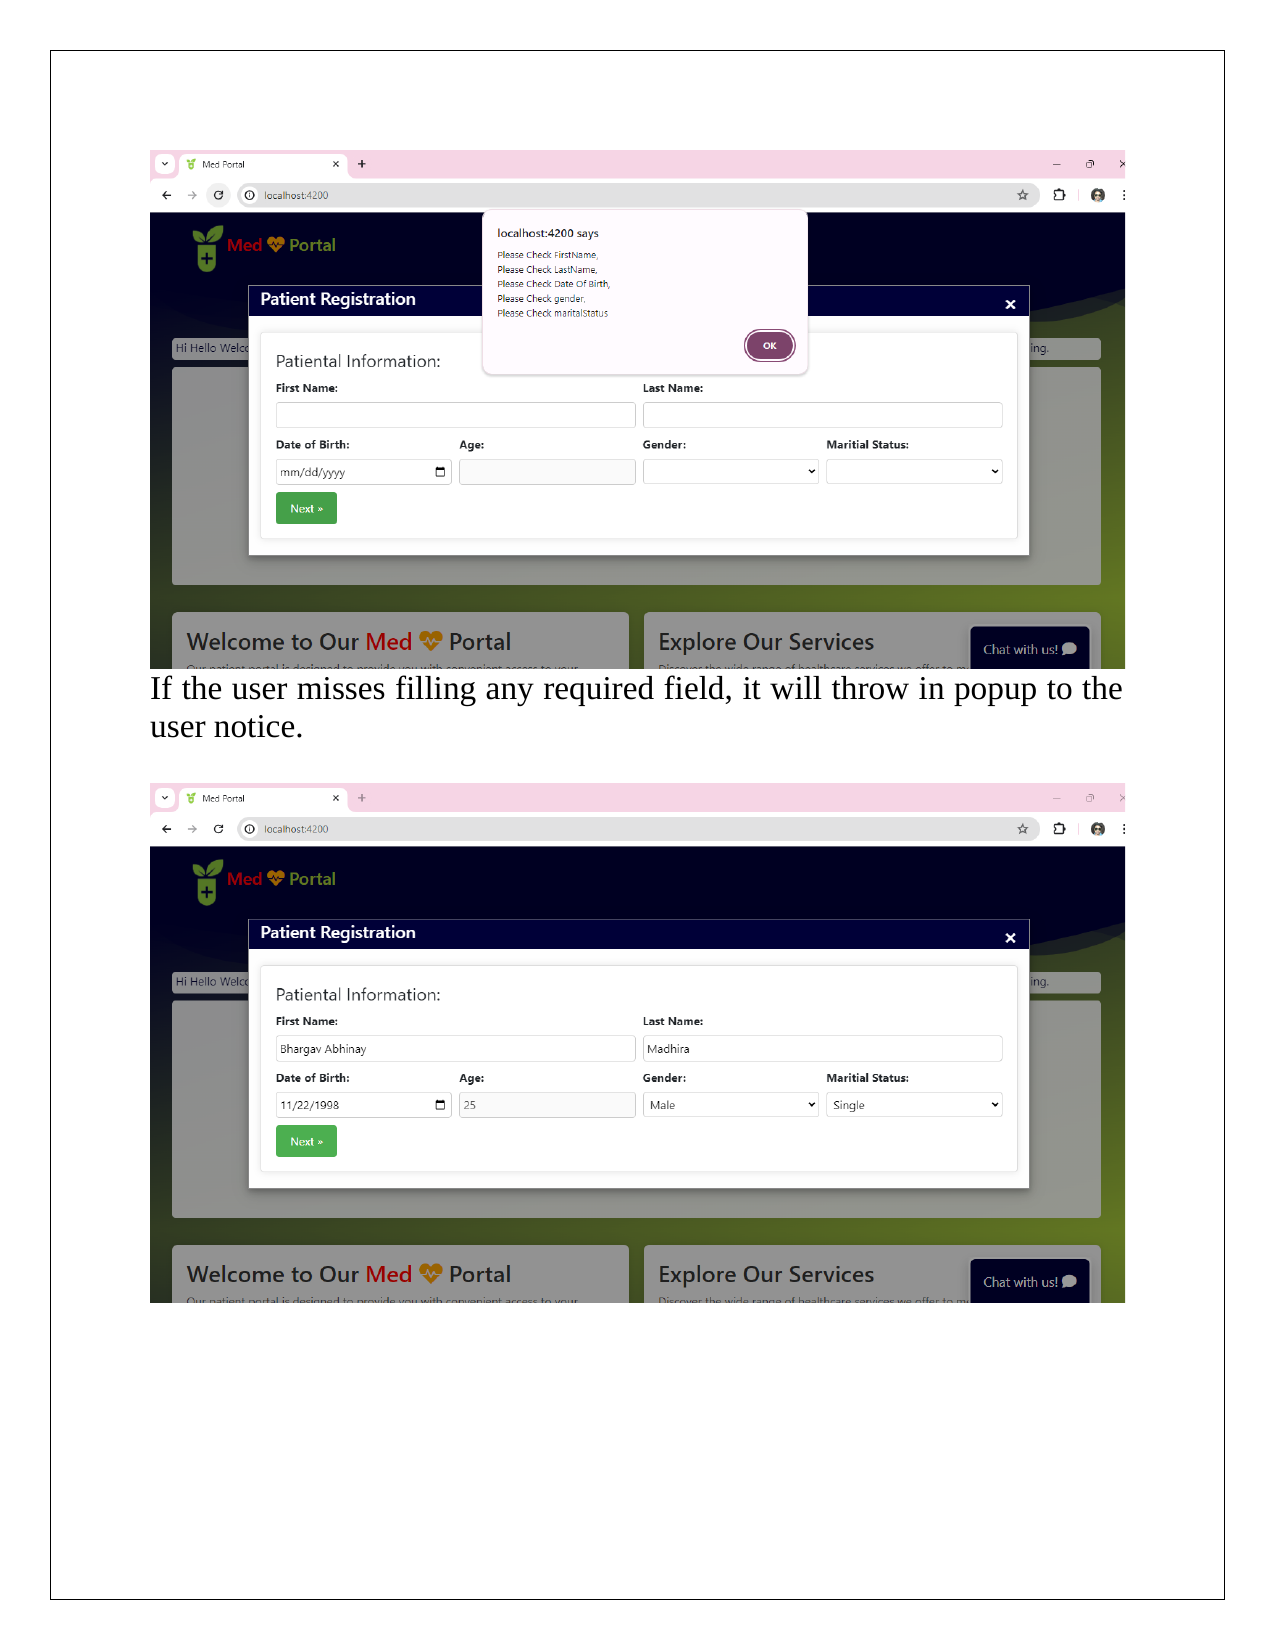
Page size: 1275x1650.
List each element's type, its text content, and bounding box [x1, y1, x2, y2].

text If the user misses filling any required field, it will throw in popup to the user notice. [150, 669, 1125, 745]
picture [150, 150, 1125, 669]
picture [150, 783, 1125, 1303]
